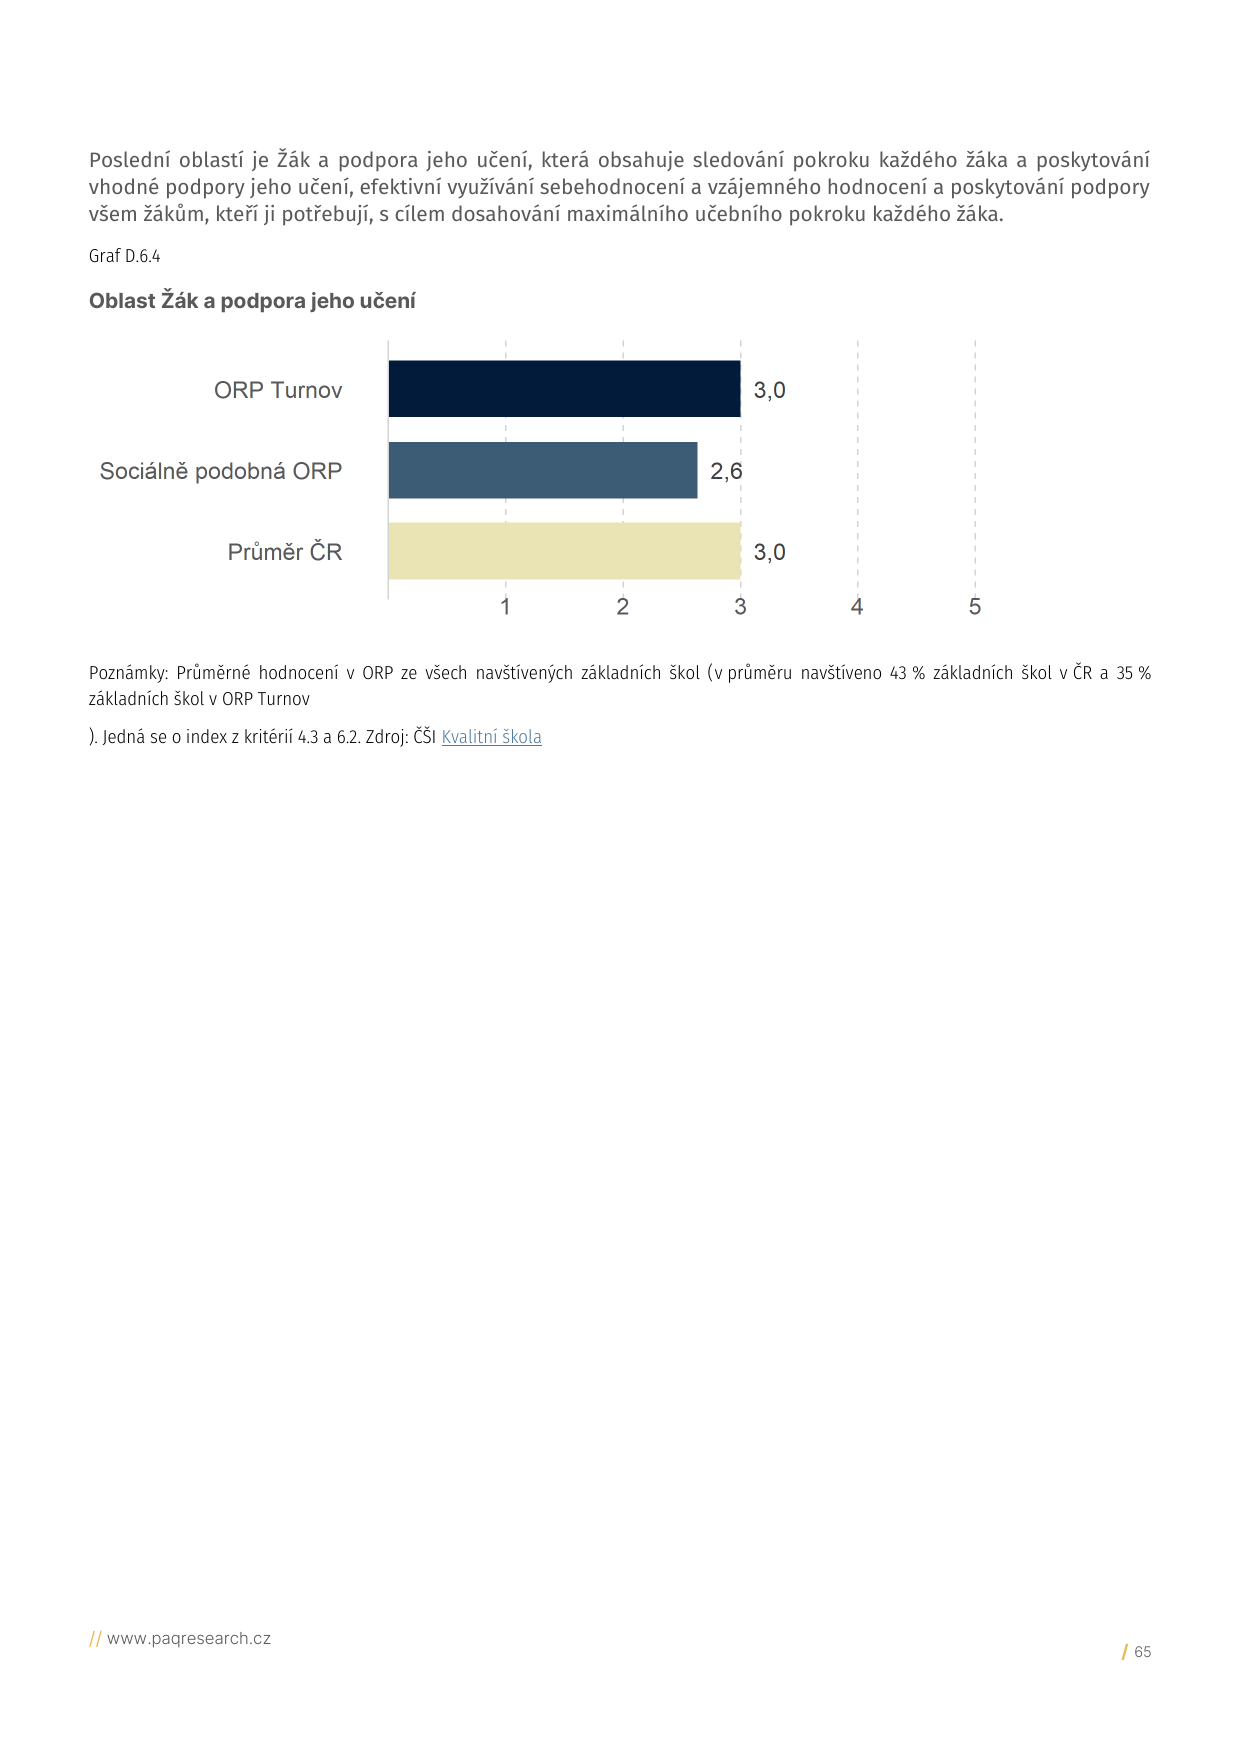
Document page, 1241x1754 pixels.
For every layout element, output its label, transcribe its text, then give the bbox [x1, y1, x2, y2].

text Poznámky: Průměrné hodnocení v ORP ze všech navštívených základních škol (v průměru navštíveno 43 % základních škol v ČR a 35 % základních škol v ORP Turnov [89, 662, 1152, 710]
text ). Jedná se o index z kritérií 4.3 a 6.2. Zdroj: ČŠI Kvalitní škola [89, 726, 1152, 749]
text Graf D.6.4 [89, 245, 1152, 268]
text Oblast Žák a podpora jeho učení [89, 284, 1152, 314]
picture [88, 313, 1139, 646]
text Poslední oblastí je Žák a podpora jeho učení, která obsahuje sledování pokroku každého žáka a poskytování vhodné podpory jeho učení, efektivní využívání sebehodnocení a vzájemného hodnocení a poskytování podpory všem žákům, kteří ji potřebují, s cílem dosahování maximálního učebního pokroku každého žáka. [89, 148, 1152, 227]
